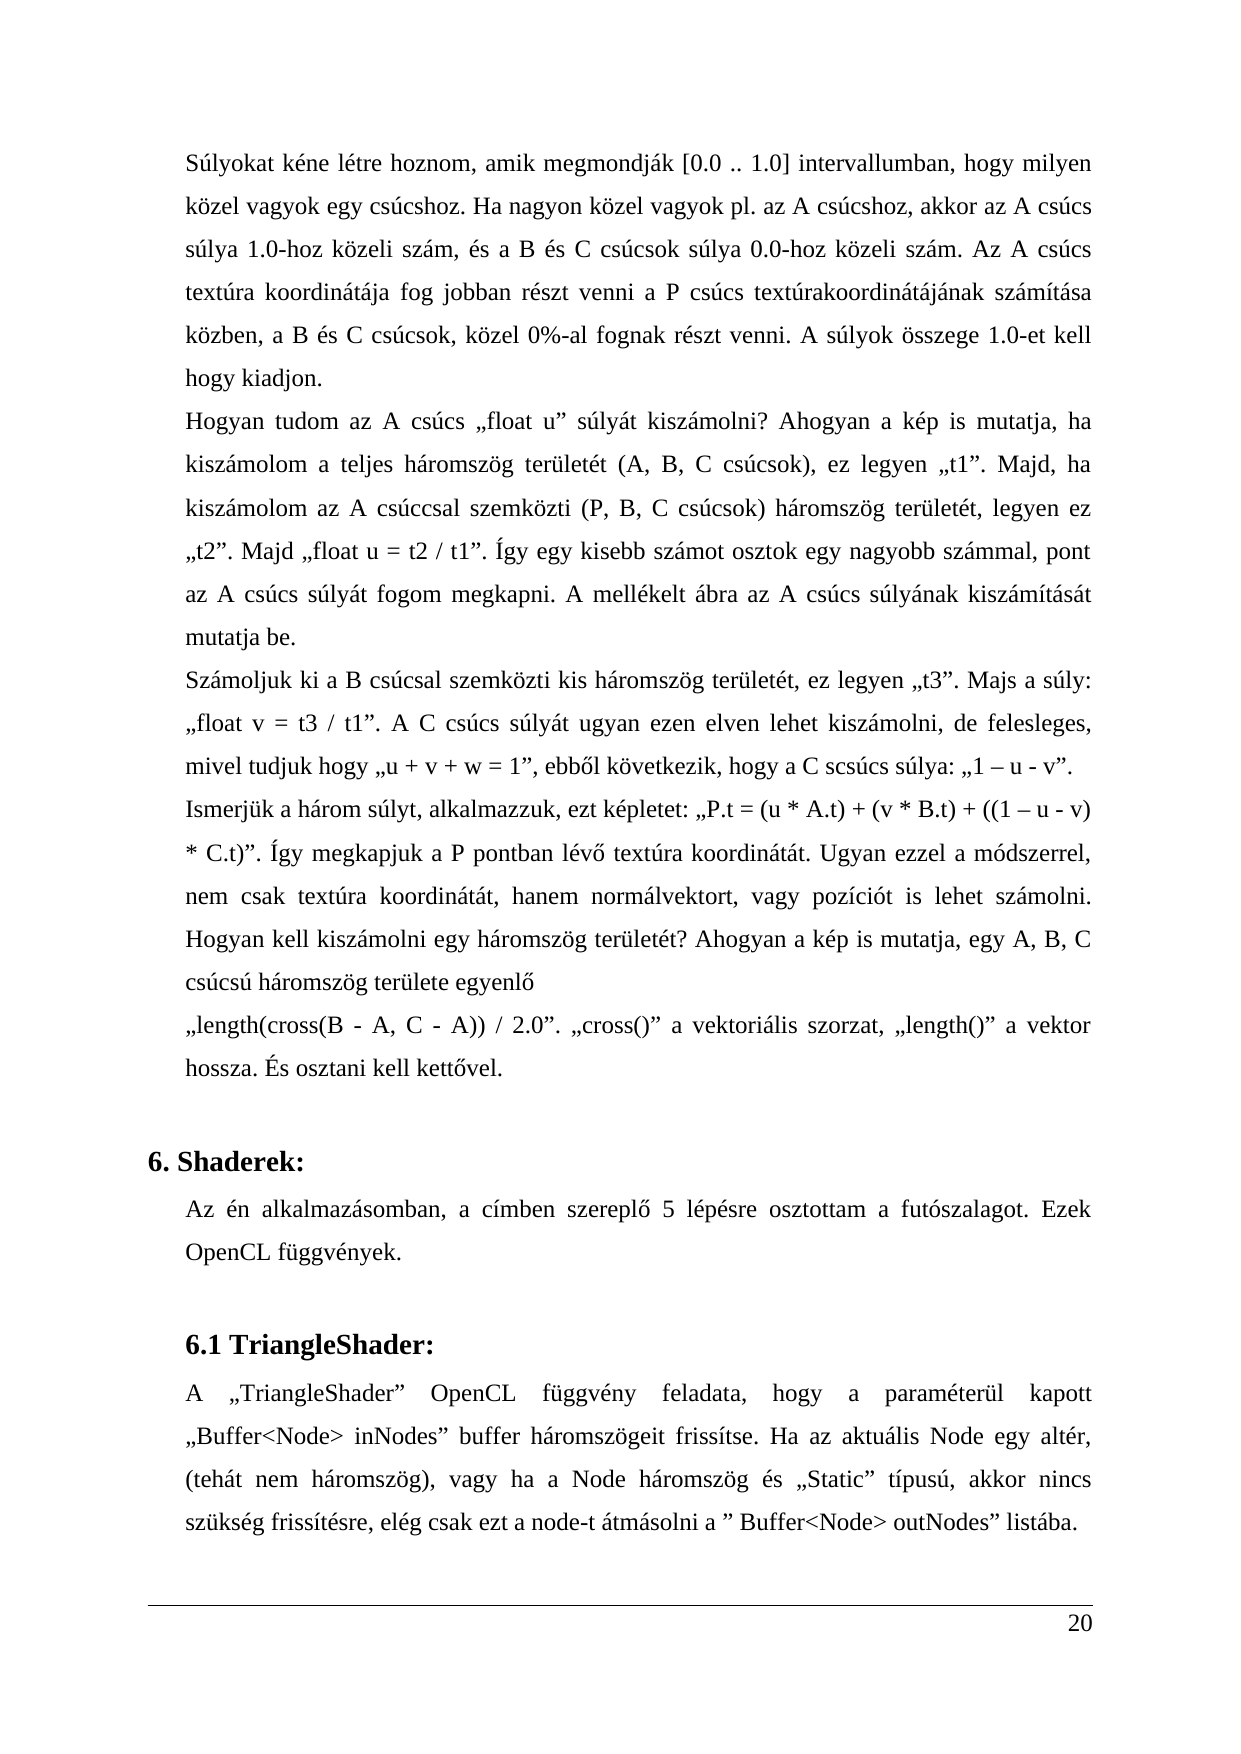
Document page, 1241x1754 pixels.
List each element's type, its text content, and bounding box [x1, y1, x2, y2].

subtitle 6.1 TriangleShader: [185, 1327, 1093, 1361]
text Ismerjük a három súlyt, alkalmazzuk, ezt képletet: „P.t = (u * A.t) + (v * B.t) + ((1 – u - v) * C.t)”. Így megkapjuk a P pontban lévő textúra koordinátát. Ugyan ezzel a módszerrel, nem csak textúra koordinátát, hanem normálvektort, vagy pozíciót is lehet számolni. Hogyan kell kiszámolni egy háromszög területét? Ahogyan a kép is mutatja, egy A, B, C csúcsú háromszög területe egyenlő [185, 794, 1093, 996]
text Hogyan tudom az A csúcs „float u” súlyát kiszámolni? Ahogyan a kép is mutatja, ha kiszámolom a teljes háromszög területét (A, B, C csúcsok), ez legyen „t1”. Majd, ha kiszámolom az A csúccsal szemközti (P, B, C csúcsok) háromszög területét, legyen ez „t2”. Majd „float u = t2 / t1”. Így egy kisebb számot osztok egy nagyobb számmal, pont az A csúcs súlyát fogom megkapni. A mellékelt ábra az A csúcs súlyának kiszámítását mutatja be. [185, 406, 1093, 651]
text Számoljuk ki a B csúcsal szemközti kis háromszög területét, ez legyen „t3”. Majs a súly: „float v = t3 / t1”. A C csúcs súlyát ugyan ezen elven lehet kiszámolni, de felesleges, mivel tudjuk hogy „u + v + w = 1”, ebből következik, hogy a C scsúcs súlya: „1 – u - v”. [185, 665, 1093, 780]
text Súlyokat kéne létre hoznom, amik megmondják [0.0 .. 1.0] intervallumban, hogy milyen közel vagyok egy csúcshoz. Ha nagyon közel vagyok pl. az A csúcshoz, akkor az A csúcs súlya 1.0-hoz közeli szám, és a B és C csúcsok súlya 0.0-hoz közeli szám. Az A csúcs textúra koordinátája fog jobban részt venni a P csúcs textúrakoordinátájának számítása közben, a B és C csúcsok, közel 0%-al fognak részt venni. A súlyok összege 1.0-et kell hogy kiadjon. [185, 148, 1093, 392]
list Az én alkalmazásomban, a címben szereplő 5 lépésre osztottam a futószalagot. Ezek OpenCL függvények. [185, 1194, 1093, 1266]
text „length(cross(B - A, C - A)) / 2.0”. „cross()” a vektoriális szorzat, „length()” a vektor hossza. És osztani kell kettővel. [185, 1010, 1093, 1082]
subtitle 6. Shaderek: [148, 1144, 1093, 1177]
list A „TriangleShader” OpenCL függvény feladata, hogy a paraméterül kapott „Buffer<Node> inNodes” buffer háromszögeit frissítse. Ha az aktuális Node egy altér, (tehát nem háromszög), vagy ha a Node háromszög és „Static” típusú, akkor nincs szükség frissítésre, elég csak ezt a node-t átmásolni a ” Buffer<Node> outNodes” listába. [185, 1378, 1093, 1536]
